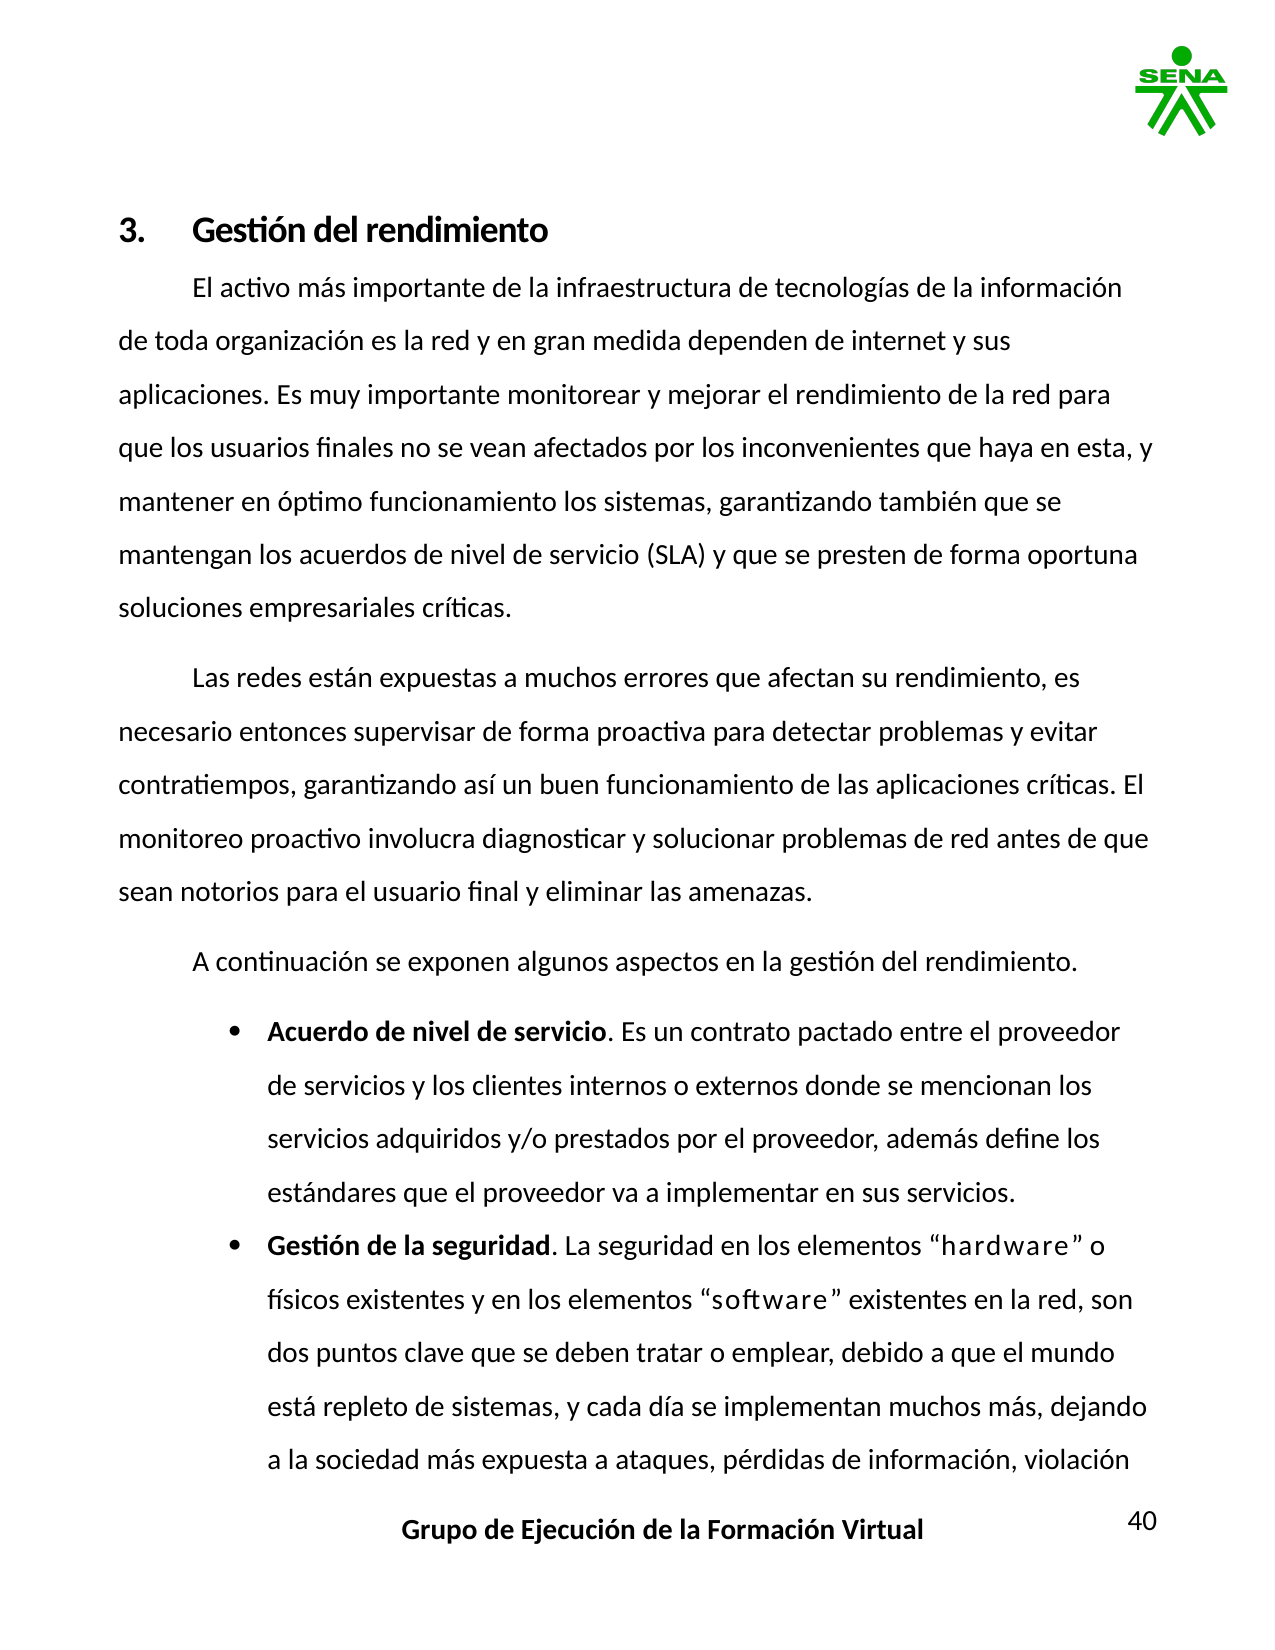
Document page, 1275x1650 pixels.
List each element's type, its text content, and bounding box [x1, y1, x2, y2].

text A continuación se exponen algunos aspectos en la gestión del rendimiento. [118, 943, 1157, 979]
text El activo más importante de la infraestructura de tecnologías de la información de toda organización es la red y en gran medida dependen de internet y sus aplicaciones. Es muy importante monitorear y mejorar el rendimiento de la red para que los usuarios finales no se vean afectados por los inconvenientes que haya en esta, y mantener en óptimo funcionamiento los sistemas, garantizando también que se mantengan los acuerdos de nivel de servicio (SLA) y que se presten de forma oportuna soluciones empresariales críticas. [118, 269, 1157, 625]
list Acuerdo de nivel de servicio. Es un contrato pactado entre el proveedor de servicios y los clientes internos o externos donde se mencionan los servicios adquiridos y/o prestados por el proveedor, además define los estándares que el proveedor va a implementar en sus servicios. [229, 1013, 1157, 1209]
text Las redes están expuestas a muchos errores que afectan su rendimiento, es necesario entonces supervisar de forma proactiva para detectar problemas y evitar contratiempos, garantizando así un buen funcionamiento de las aplicaciones críticas. El monitoreo proactivo involucra diagnosticar y solucionar problemas de red antes de que sean notorios para el usuario final y eliminar las amenazas. [118, 659, 1157, 909]
picture [1135, 46, 1228, 136]
subtitle Gestión del rendimiento [118, 206, 1157, 252]
